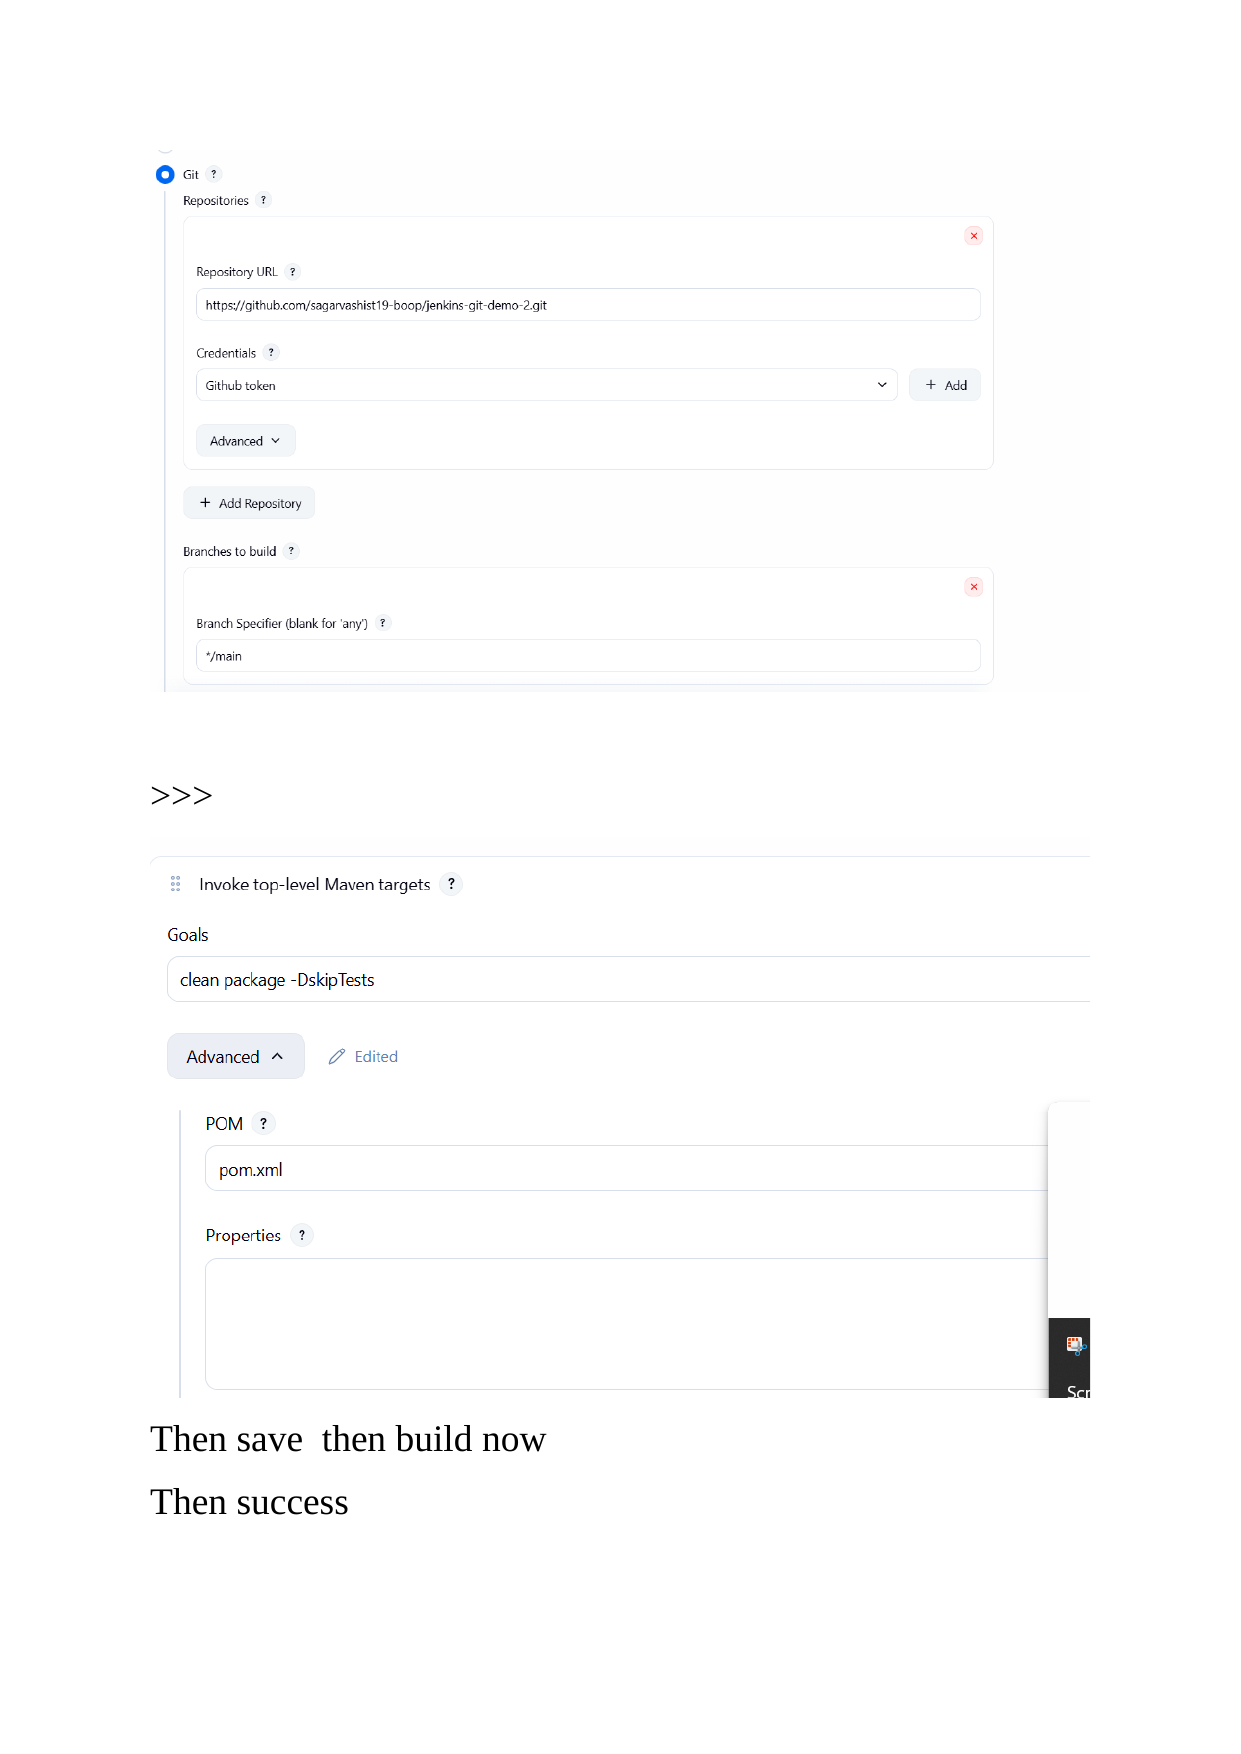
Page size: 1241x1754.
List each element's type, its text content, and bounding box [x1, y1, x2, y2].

text >>> [150, 774, 1090, 817]
picture [150, 150, 1091, 692]
picture [150, 837, 1091, 1398]
text Then success [150, 1479, 1090, 1523]
text Then save then build now [150, 1416, 1090, 1459]
